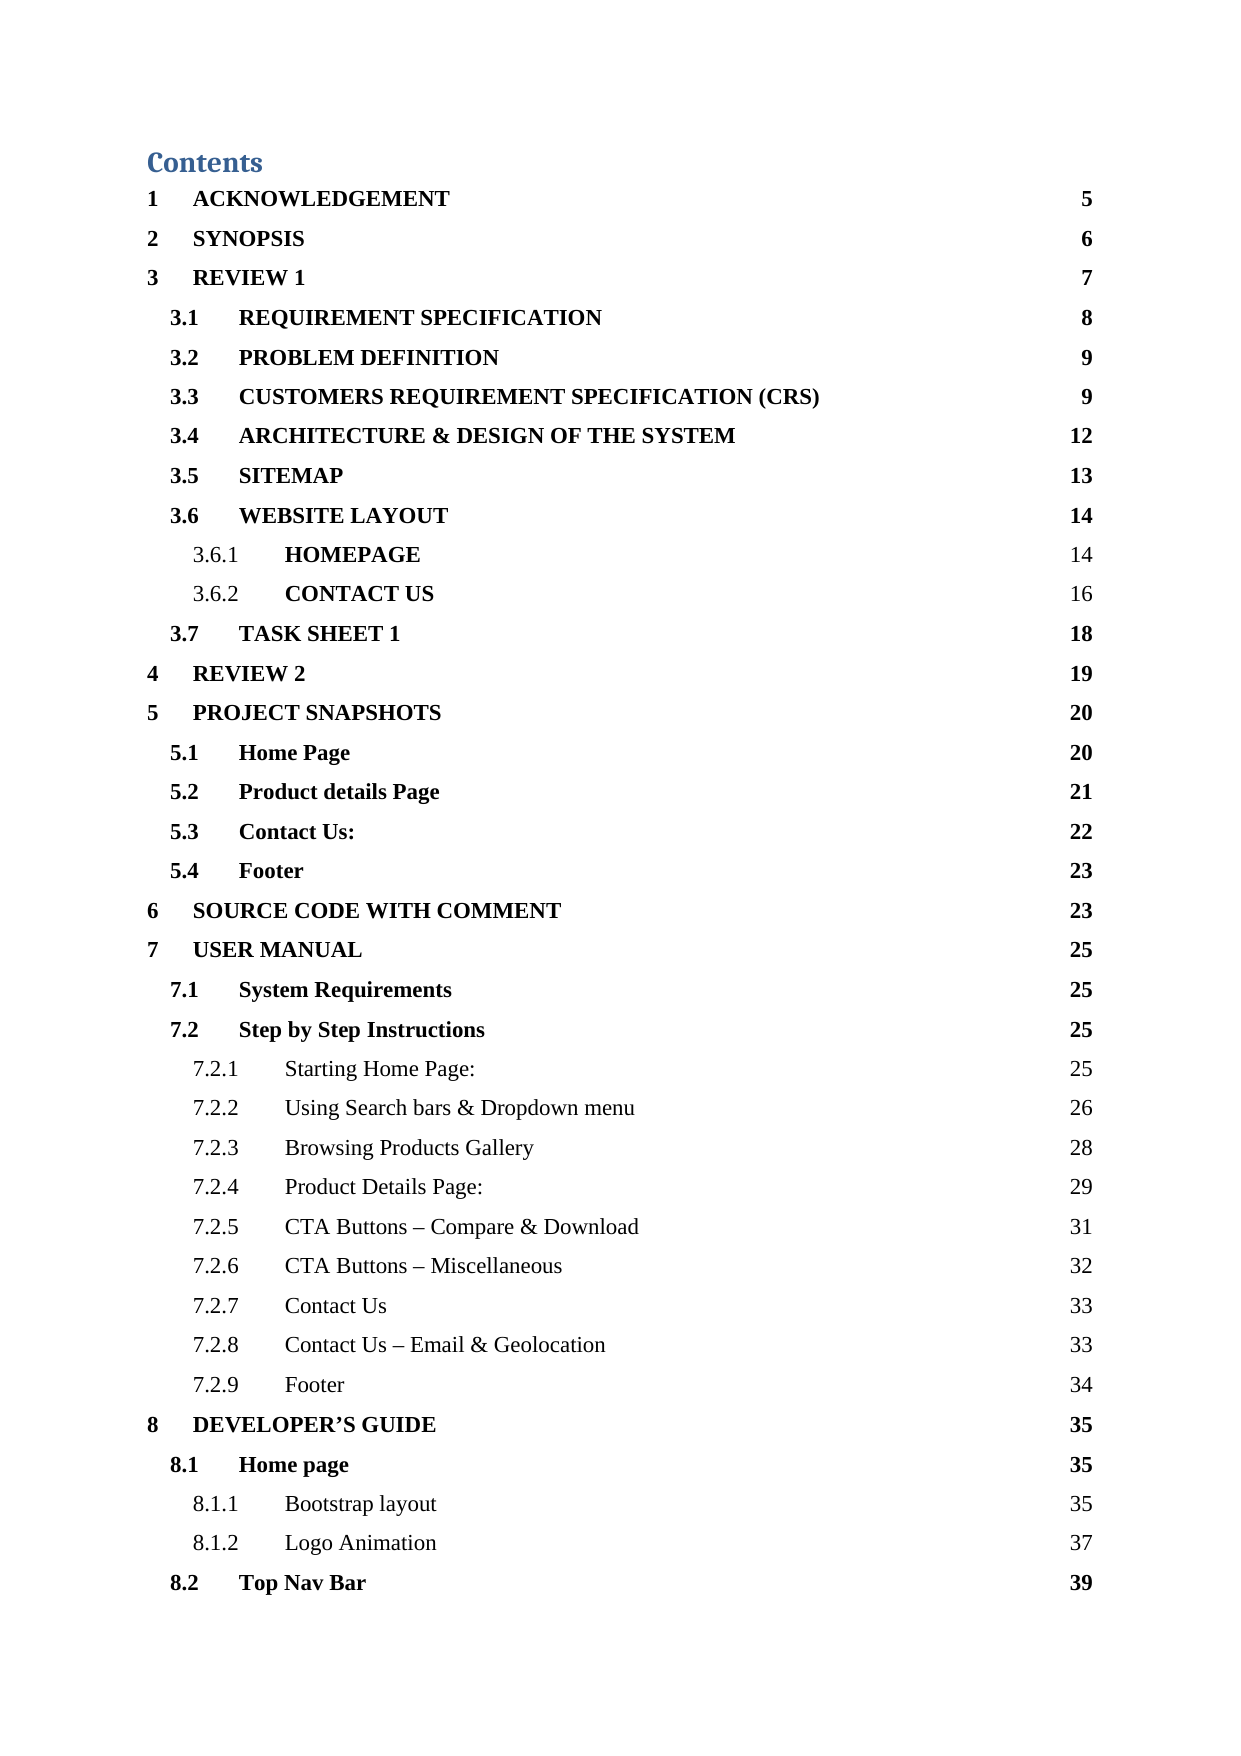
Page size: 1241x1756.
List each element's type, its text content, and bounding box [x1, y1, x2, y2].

list Step by Step Instructions 25 [170, 1016, 1240, 1042]
list SITEMAP 13 [170, 462, 1240, 488]
list Footer 34 [193, 1371, 1240, 1397]
list SYNOPSIS 6 [147, 225, 1240, 251]
list Contact Us – Email & Geolocation 33 [193, 1331, 1240, 1358]
list Bootstrap layout 35 [193, 1489, 1240, 1516]
list REQUIREMENT SPECIFICATION 8 [170, 304, 1240, 331]
list Contact Us 33 [193, 1292, 1240, 1318]
list CTA Buttons – Compare & Download 31 [193, 1213, 1240, 1239]
list HOMEPAGE 14 [193, 541, 1240, 567]
list CUSTOMERS REQUIREMENT SPECIFICATION (CRS) 9 [170, 383, 1240, 409]
list DEVELOPER’S GUIDE 35 [147, 1411, 1240, 1437]
list REVIEW 1 7 [147, 264, 1240, 291]
list WEBSITE LAYOUT 14 [170, 502, 1240, 528]
list Footer 23 [170, 857, 1240, 884]
list Contact Us: 22 [170, 818, 1240, 844]
list PROJECT SNAPSHOTS 20 [147, 699, 1240, 726]
list SOURCE CODE WITH COMMENT 23 [147, 897, 1240, 923]
list Logo Animation 37 [193, 1529, 1240, 1555]
list Browsing Products Gallery 28 [193, 1134, 1240, 1160]
list USER MANUAL 25 [147, 937, 1240, 963]
list Top Nav Bar 39 [170, 1569, 1240, 1596]
list Using Search bars & Dropdown menu 26 [193, 1094, 1240, 1121]
list Product details Page 21 [170, 778, 1240, 805]
list CTA Buttons – Miscellaneous 32 [193, 1252, 1240, 1279]
text Contents [147, 147, 1240, 180]
list Product Details Page: 29 [193, 1173, 1240, 1200]
list ACKNOWLEDGEMENT 5 [147, 185, 1240, 212]
list ARCHITECTURE & DESIGN OF THE SYSTEM 12 [170, 423, 1240, 449]
list PROBLEM DEFINITION 9 [170, 344, 1240, 370]
list Starting Home Page: 25 [193, 1055, 1240, 1081]
list Home page 35 [170, 1451, 1240, 1477]
list TASK SHEET 1 18 [170, 620, 1240, 647]
list REVIEW 2 19 [147, 660, 1240, 686]
list Home Page 20 [170, 739, 1240, 765]
list CONTACT US 16 [193, 580, 1240, 607]
list System Requirements 25 [170, 976, 1240, 1002]
